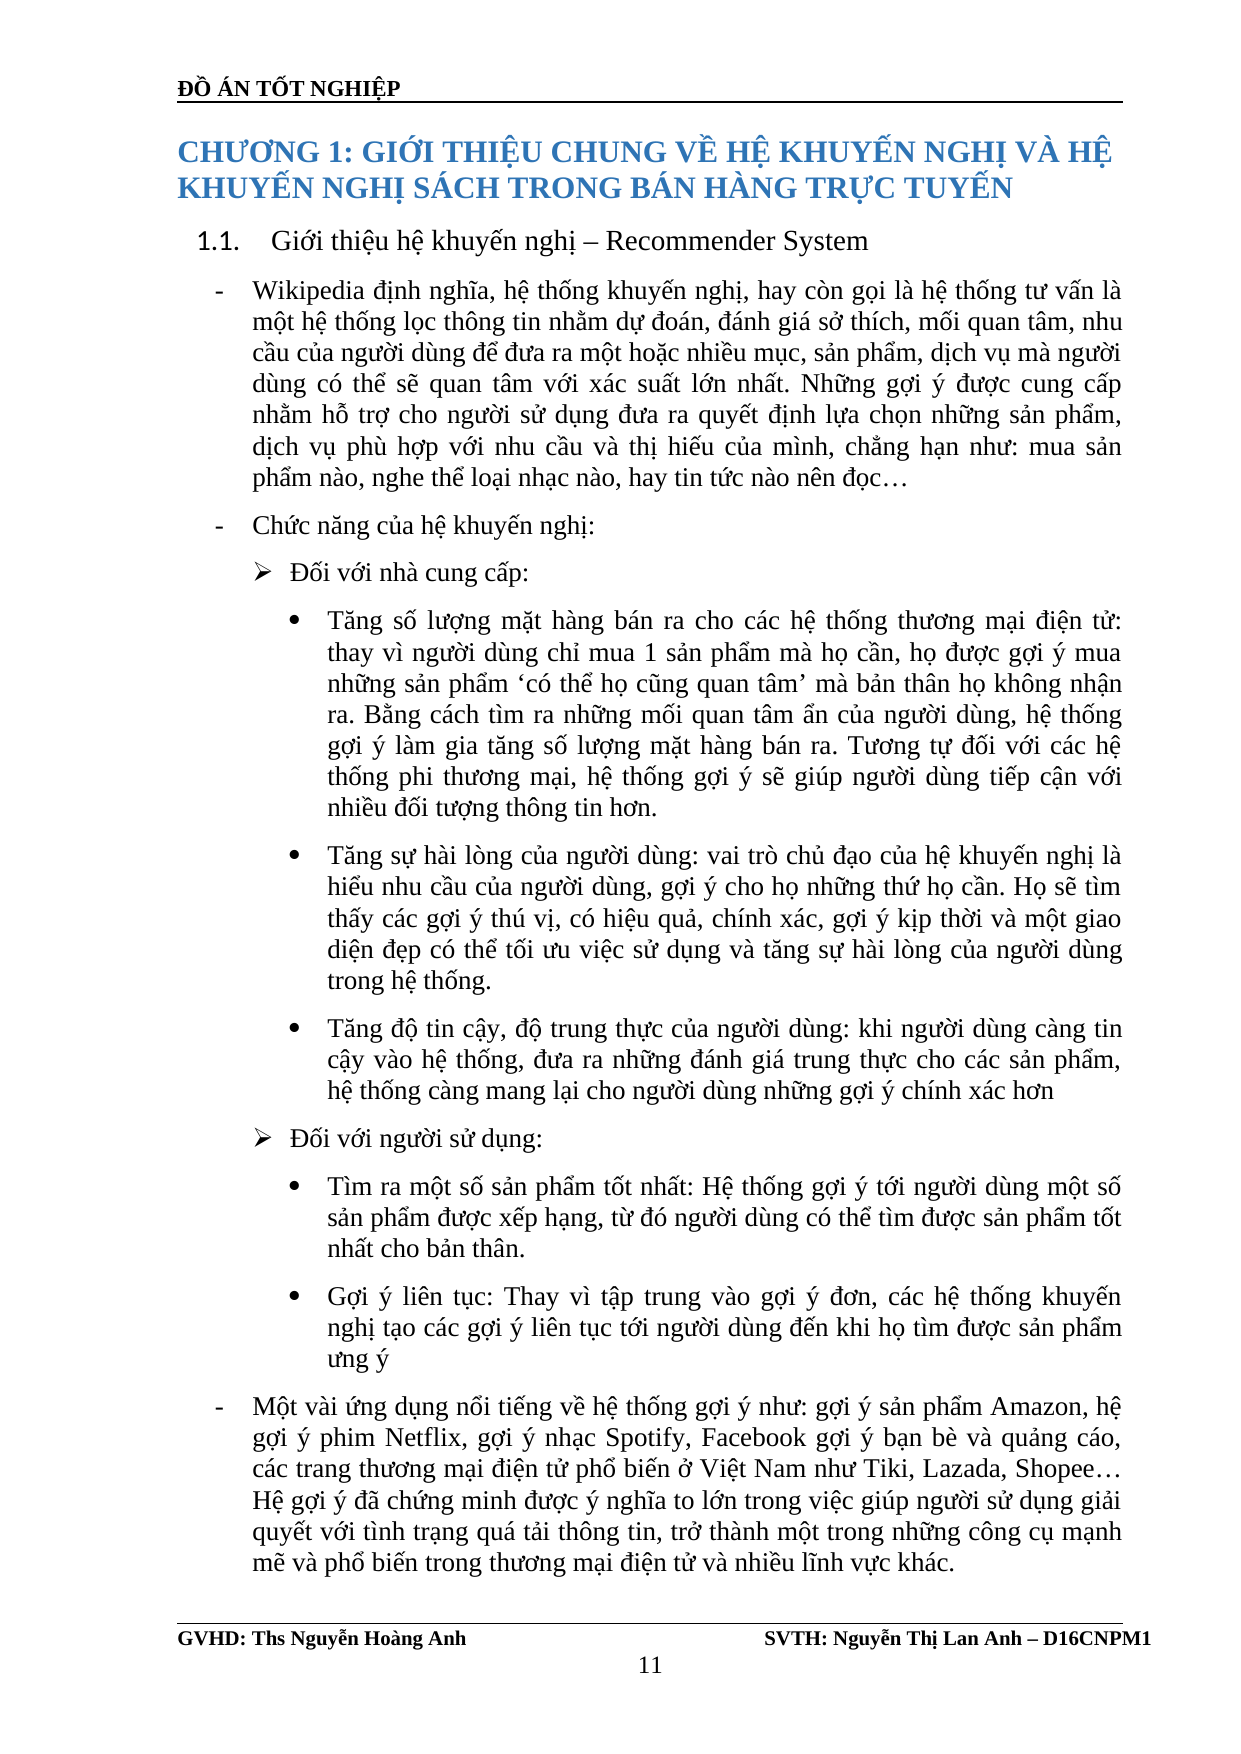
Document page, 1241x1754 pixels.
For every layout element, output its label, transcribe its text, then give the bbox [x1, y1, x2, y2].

list Một vài ứng dụng nổi tiếng về hệ thống gợi ý như: gợi ý sản phẩm Amazon, hệ gợi ý phim Netflix, gợi ý nhạc Spotify, Facebook gợi ý bạn bè và quảng cáo, các trang thương mại điện tử phổ biến ở Việt Nam như Tiki, Lazada, Shopee… Hệ gợi ý đã chứng minh được ý nghĩa to lớn trong việc giúp người sử dụng giải quyết với tình trạng quá tải thông tin, trở thành một trong những công cụ mạnh mẽ và phổ biến trong thương mại điện tử và nhiều lĩnh vực khác. [214, 1390, 1123, 1577]
list Đối với người sử dụng: [252, 1122, 1123, 1153]
text CHƯƠNG 1: GIỚI THIỆU CHUNG VỀ HỆ KHUYẾN NGHỊ VÀ HỆ KHUYẾN NGHỊ SÁCH TRONG BÁN HÀNG TRỰC TUYẾN [177, 133, 1123, 205]
list Giới thiệu hệ khuyến nghị – Recommender System [196, 222, 1123, 257]
list Đối với nhà cung cấp: [252, 557, 1123, 588]
list Tăng số lượng mặt hàng bán ra cho các hệ thống thương mại điện tử: thay vì người dùng chỉ mua 1 sản phẩm mà họ cần, họ được gợi ý mua những sản phẩm ‘có thể họ cũng quan tâm’ mà bản thân họ không nhận ra. Bằng cách tìm ra những mối quan tâm ẩn của người dùng, hệ thống gợi ý làm gia tăng số lượng mặt hàng bán ra. Tương tự đối với các hệ thống phi thương mại, hệ thống gợi ý sẽ giúp người dùng tiếp cận với nhiều đối tượng thông tin hơn. [289, 604, 1123, 823]
list Chức năng của hệ khuyến nghị: [214, 509, 1123, 540]
list Tìm ra một số sản phẩm tốt nhất: Hệ thống gợi ý tới người dùng một số sản phẩm được xếp hạng, từ đó người dùng có thể tìm được sản phẩm tốt nhất cho bản thân. [289, 1170, 1123, 1263]
list Tăng độ tin cậy, độ trung thực của người dùng: khi người dùng càng tin cậy vào hệ thống, đưa ra những đánh giá trung thực cho các sản phẩm, hệ thống càng mang lại cho người dùng những gợi ý chính xác hơn [289, 1012, 1123, 1105]
list Tăng sự hài lòng của người dùng: vai trò chủ đạo của hệ khuyến nghị là hiểu nhu cầu của người dùng, gợi ý cho họ những thứ họ cần. Họ sẽ tìm thấy các gợi ý thú vị, có hiệu quả, chính xác, gợi ý kịp thời và một giao diện đẹp có thể tối ưu việc sử dụng và tăng sự hài lòng của người dùng trong hệ thống. [289, 839, 1123, 995]
list Wikipedia định nghĩa, hệ thống khuyến nghị, hay còn gọi là hệ thống tư vấn là một hệ thống lọc thông tin nhằm dự đoán, đánh giá sở thích, mối quan tâm, nhu cầu của người dùng để đưa ra một hoặc nhiều mục, sản phẩm, dịch vụ mà người dùng có thể sẽ quan tâm với xác suất lớn nhất. Những gợi ý được cung cấp nhằm hỗ trợ cho người sử dụng đưa ra quyết định lựa chọn những sản phẩm, dịch vụ phù hợp với nhu cầu và thị hiếu của mình, chẳng hạn như: mua sản phẩm nào, nghe thể loại nhạc nào, hay tin tức nào nên đọc… [214, 274, 1123, 492]
list Gợi ý liên tục: Thay vì tập trung vào gợi ý đơn, các hệ thống khuyến nghị tạo các gợi ý liên tục tới người dùng đến khi họ tìm được sản phẩm ưng ý [289, 1280, 1123, 1374]
